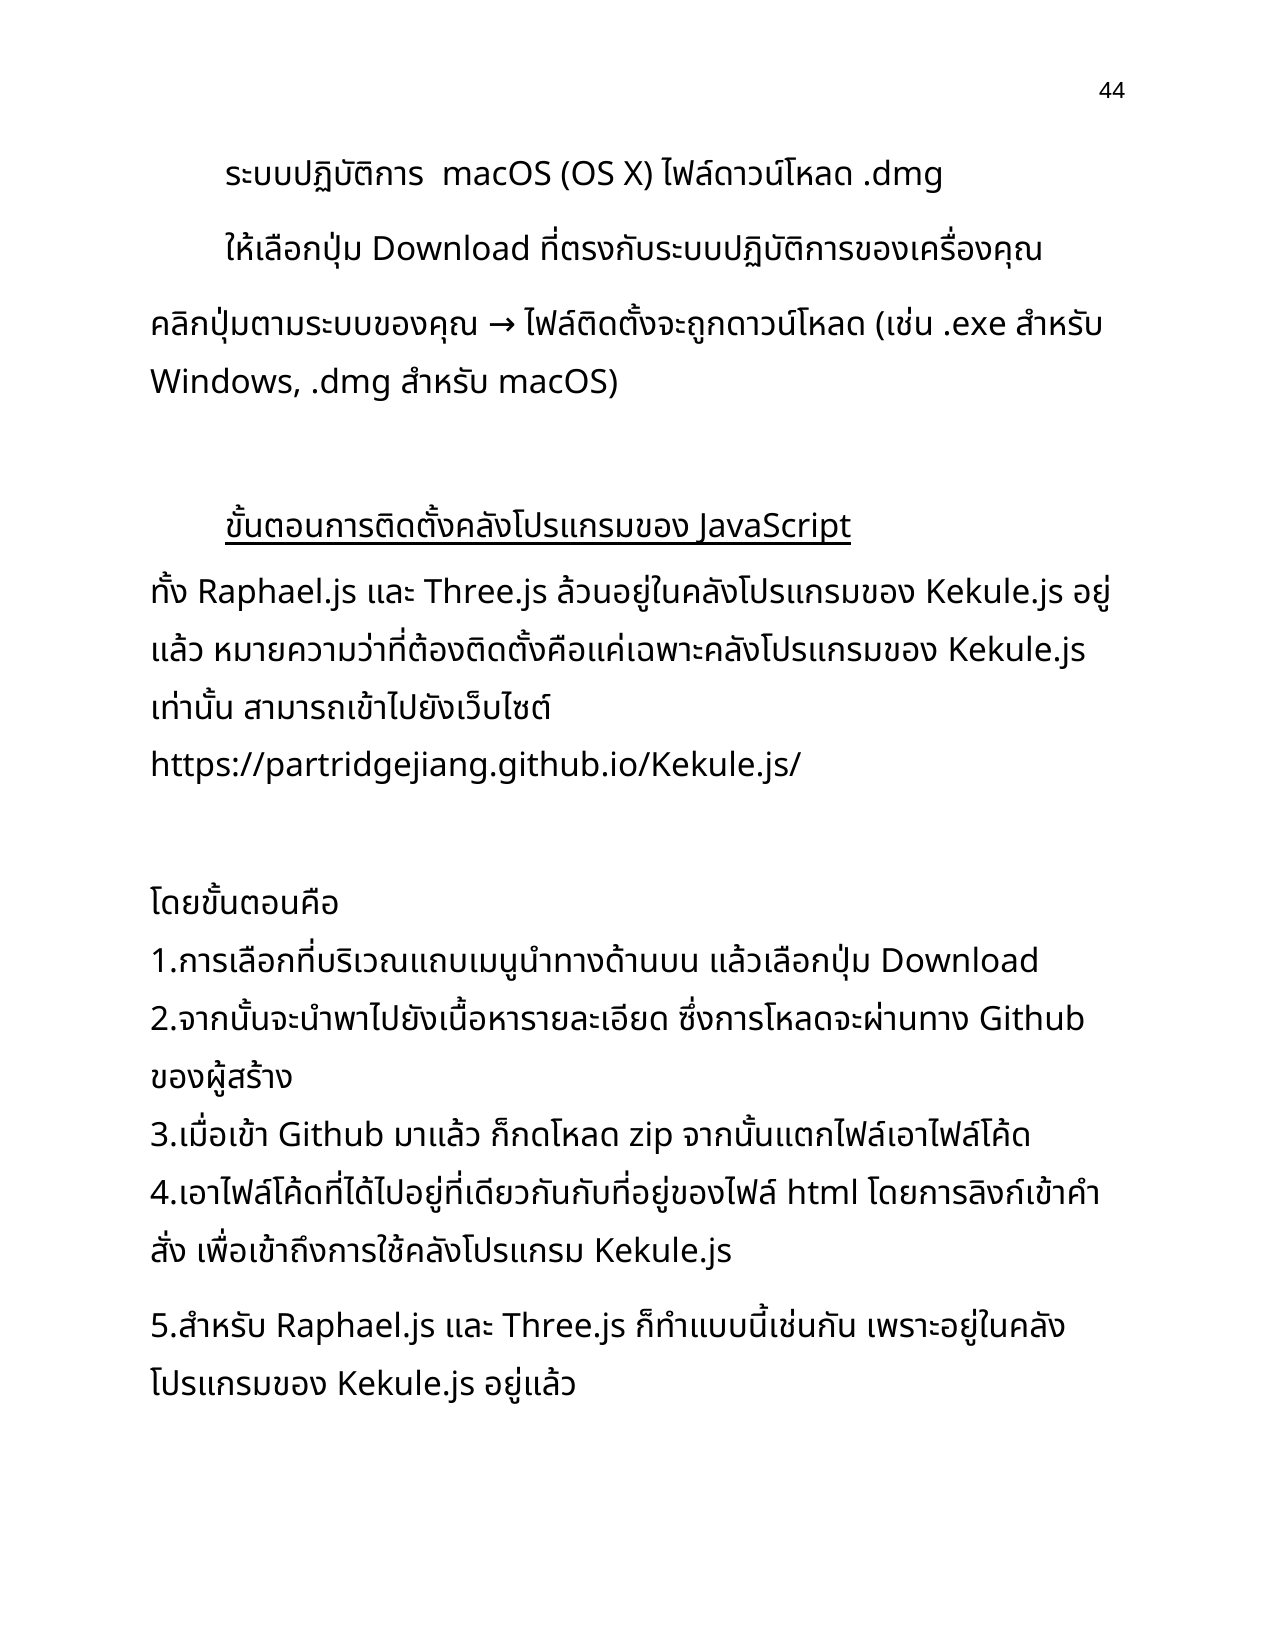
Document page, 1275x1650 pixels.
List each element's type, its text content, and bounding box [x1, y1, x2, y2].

text คลิกปุ่มตามระบบของคุณ ไฟล์ติดตั้งจะถูกดาวน์โหลด (เช่น .exe สำหรับ Windows, .dmg สำหรับ macOS) [150, 299, 1125, 408]
text 5.สำหรับ Raphael.js และ Three.js ก็ทำแบบนี้เช่นกัน เพราะอยู่ในคลังโปรแกรมของ Kekule.js อยู่แล้ว [150, 1302, 1125, 1411]
subtitle ขั้นตอนการติดตั้งคลังโปรแกรมของ JavaScript [150, 501, 1125, 552]
text โดยขั้นตอนคือ 1.การเลือกที่บริเวณแถบเมนูนำทางด้านบน แล้วเลือกปุ่ม Download 2.จากนั้นจะนำพาไปยังเนื้อหารายละเอียด ซึ่งการโหลดจะผ่านทาง Github ของผู้สร้าง 3.เมื่อเข้า Github มาแล้ว ก็กดโหลด zip จากนั้นแตกไฟล์เอาไฟล์โค้ด 4.เอาไฟล์โค้ดที่ได้ไปอยู่ที่เดียวกันกับที่อยู่ของไฟล์ html โดยการลิงก์เข้าคำสั่ง เพื่อเข้าถึงการใช้คลังโปรแกรม Kekule.js [150, 879, 1125, 1278]
text ทั้ง Raphael.js และ Three.js ล้วนอยู่ในคลังโปรแกรมของ Kekule.js อยู่แล้ว หมายความว่าที่ต้องติดตั้งคือแค่เฉพาะคลังโปรแกรมของ Kekule.js เท่านั้น สามารถเข้าไปยังเว็บไซต์ https://partridgejiang.github.io/Kekule.js/ [150, 568, 1125, 787]
text ให้เลือกปุ่ม Download ที่ตรงกับระบบปฏิบัติการของเครื่องคุณ [150, 225, 1125, 275]
text ระบบปฏิบัติการ macOS (OS X) ไฟล์ดาวน์โหลด .dmg [150, 150, 1125, 201]
